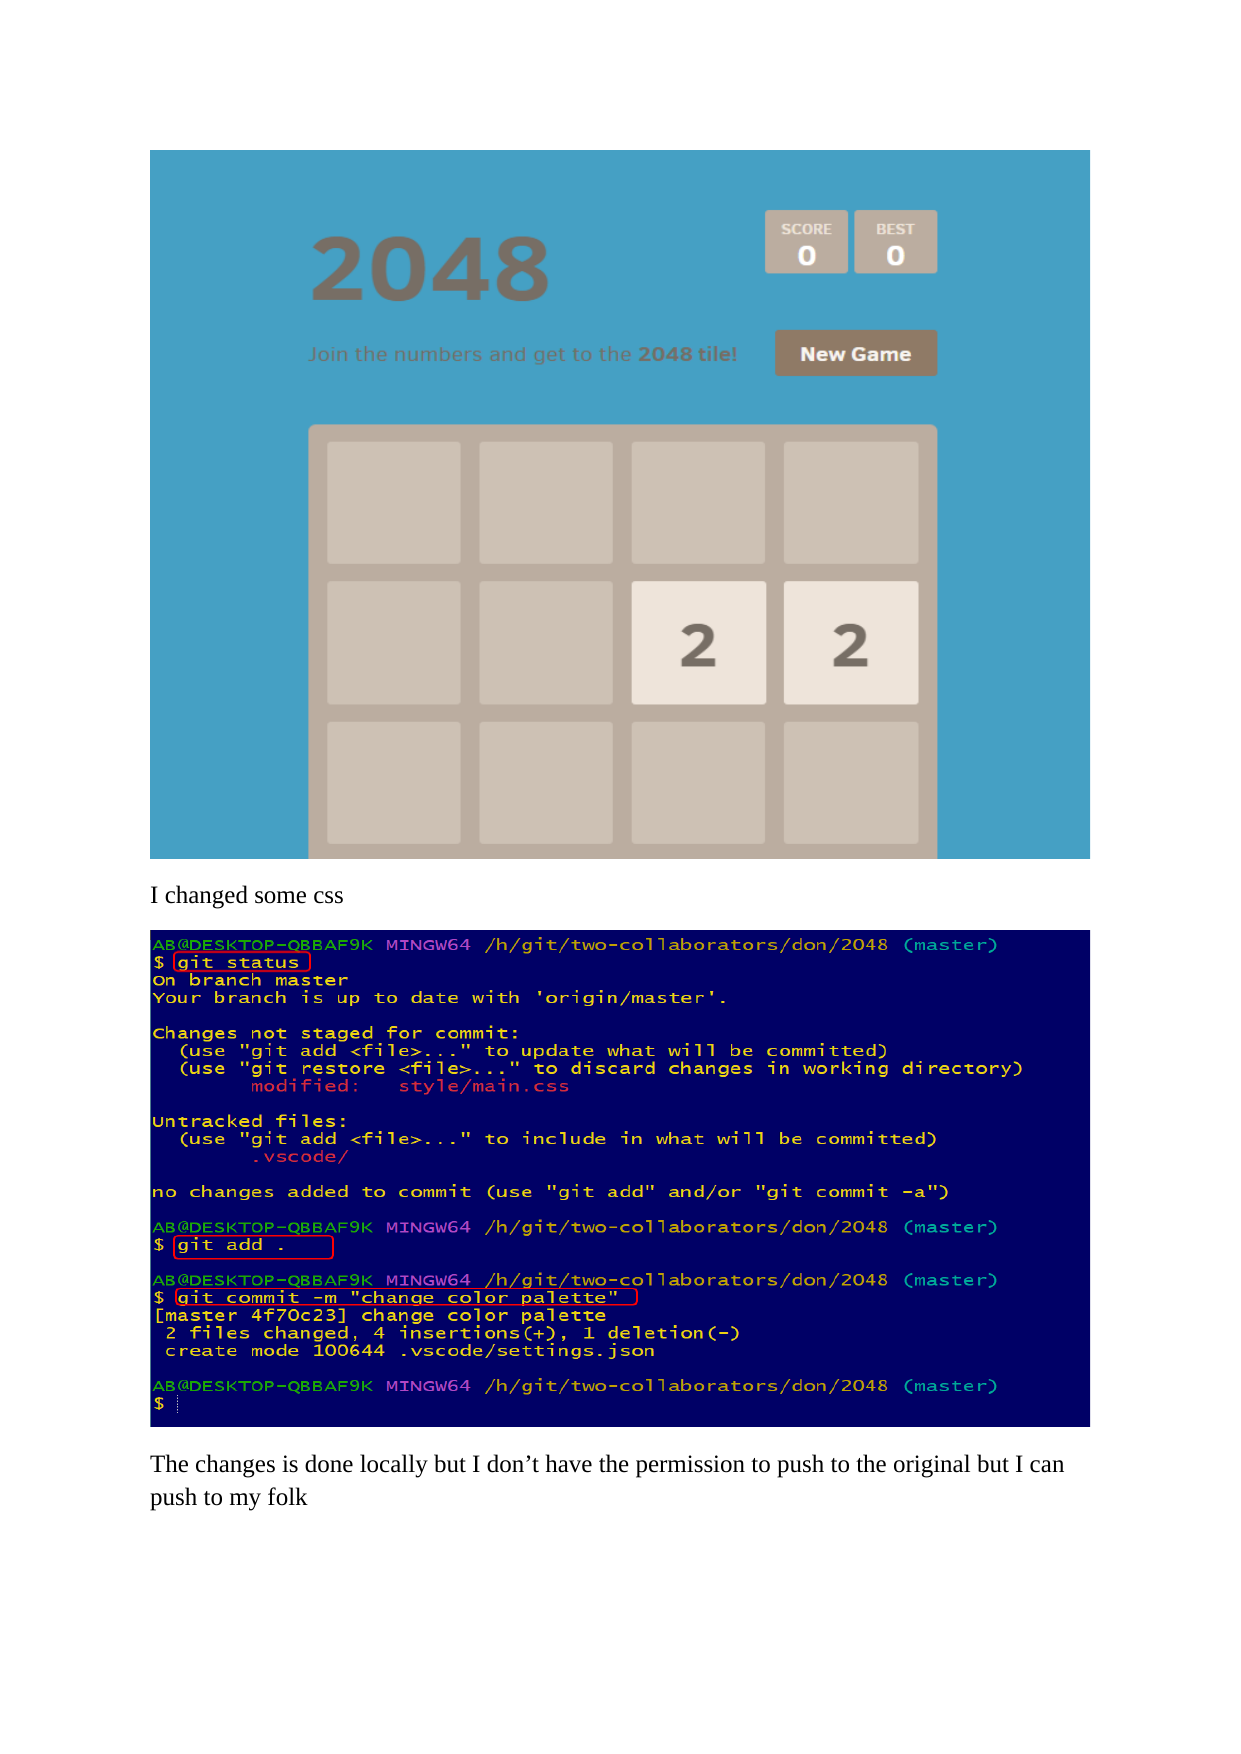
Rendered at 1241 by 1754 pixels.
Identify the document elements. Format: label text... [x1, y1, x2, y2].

text I changed some css [150, 880, 1090, 909]
picture [150, 150, 1091, 859]
text The changes is done locally but I don’t have the permission to push to the original but I can push to my folk [150, 1449, 1090, 1511]
picture [150, 930, 1091, 1427]
